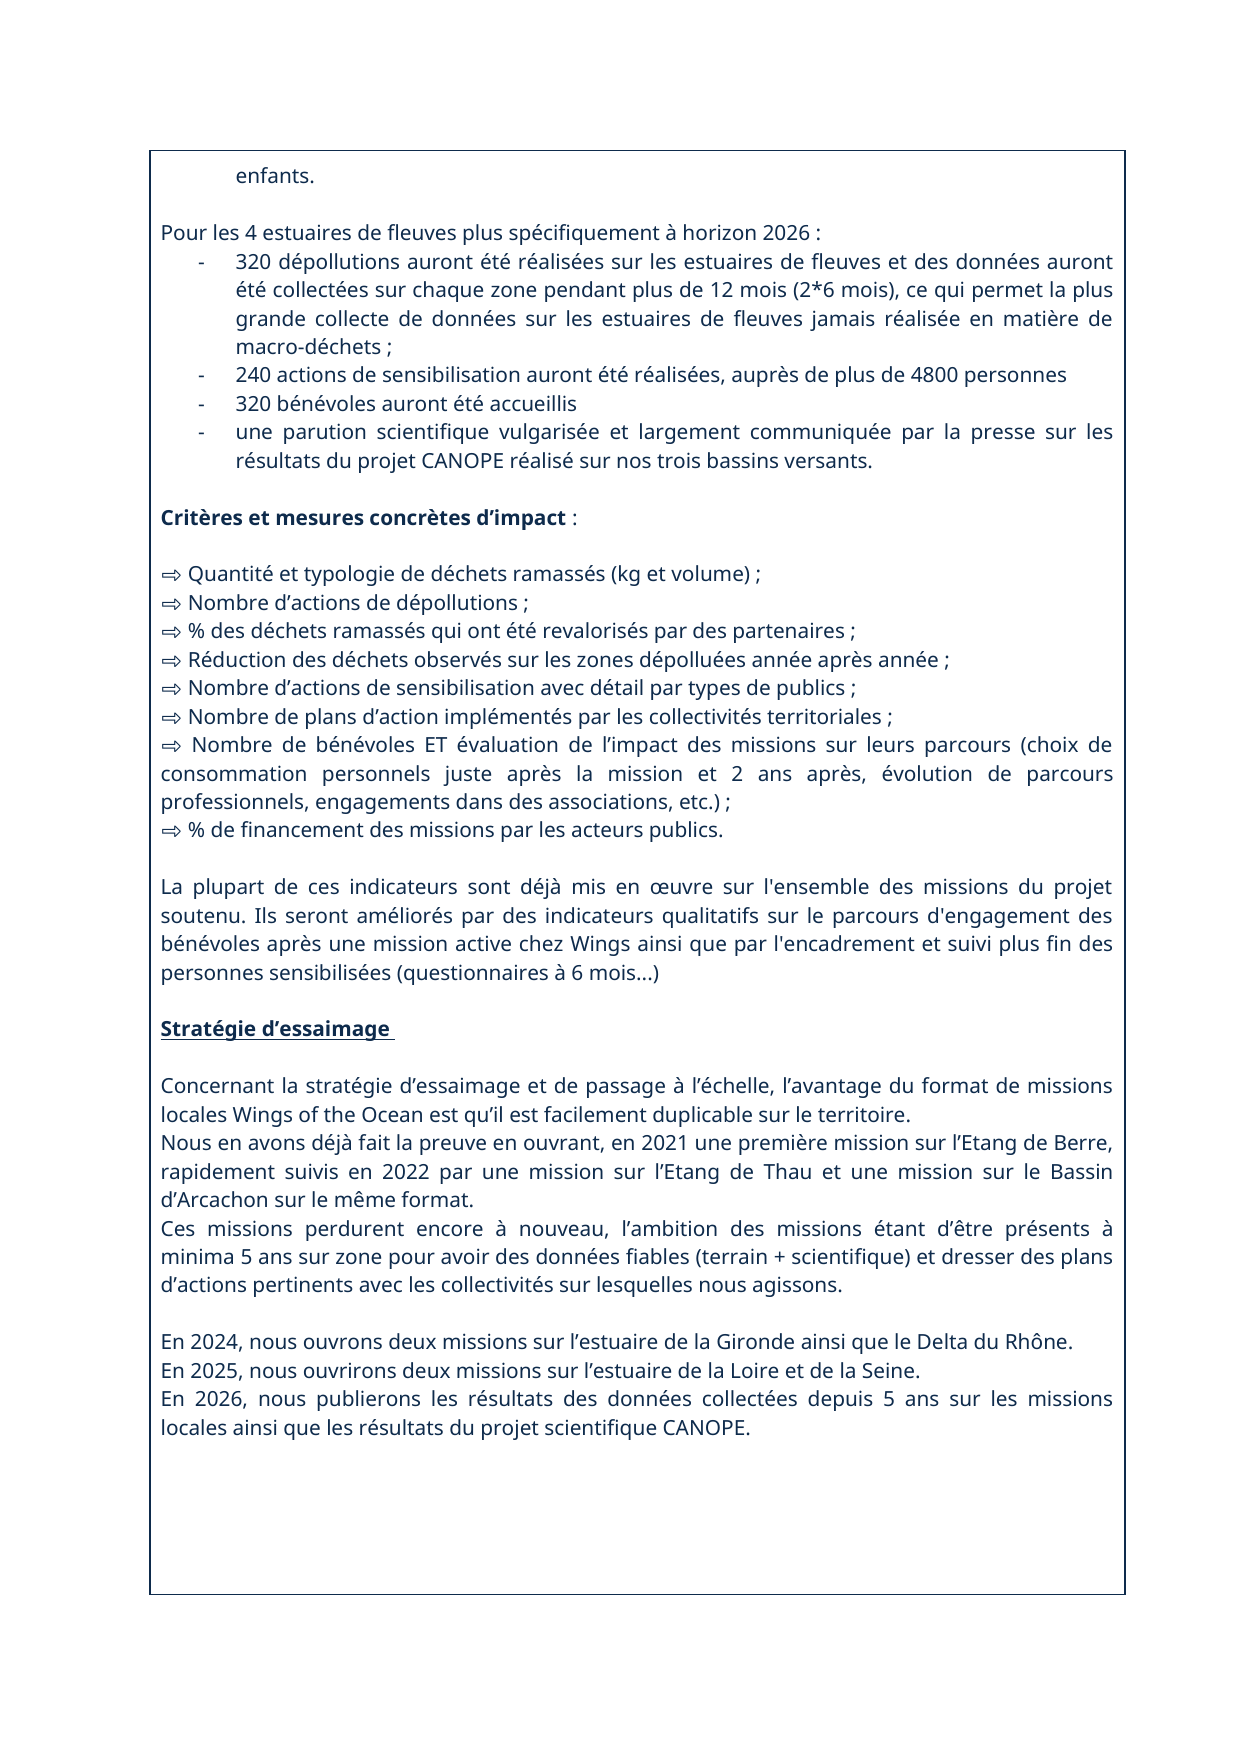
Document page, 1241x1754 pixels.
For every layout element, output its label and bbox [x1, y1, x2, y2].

table_cell [151, 151, 1124, 1594]
